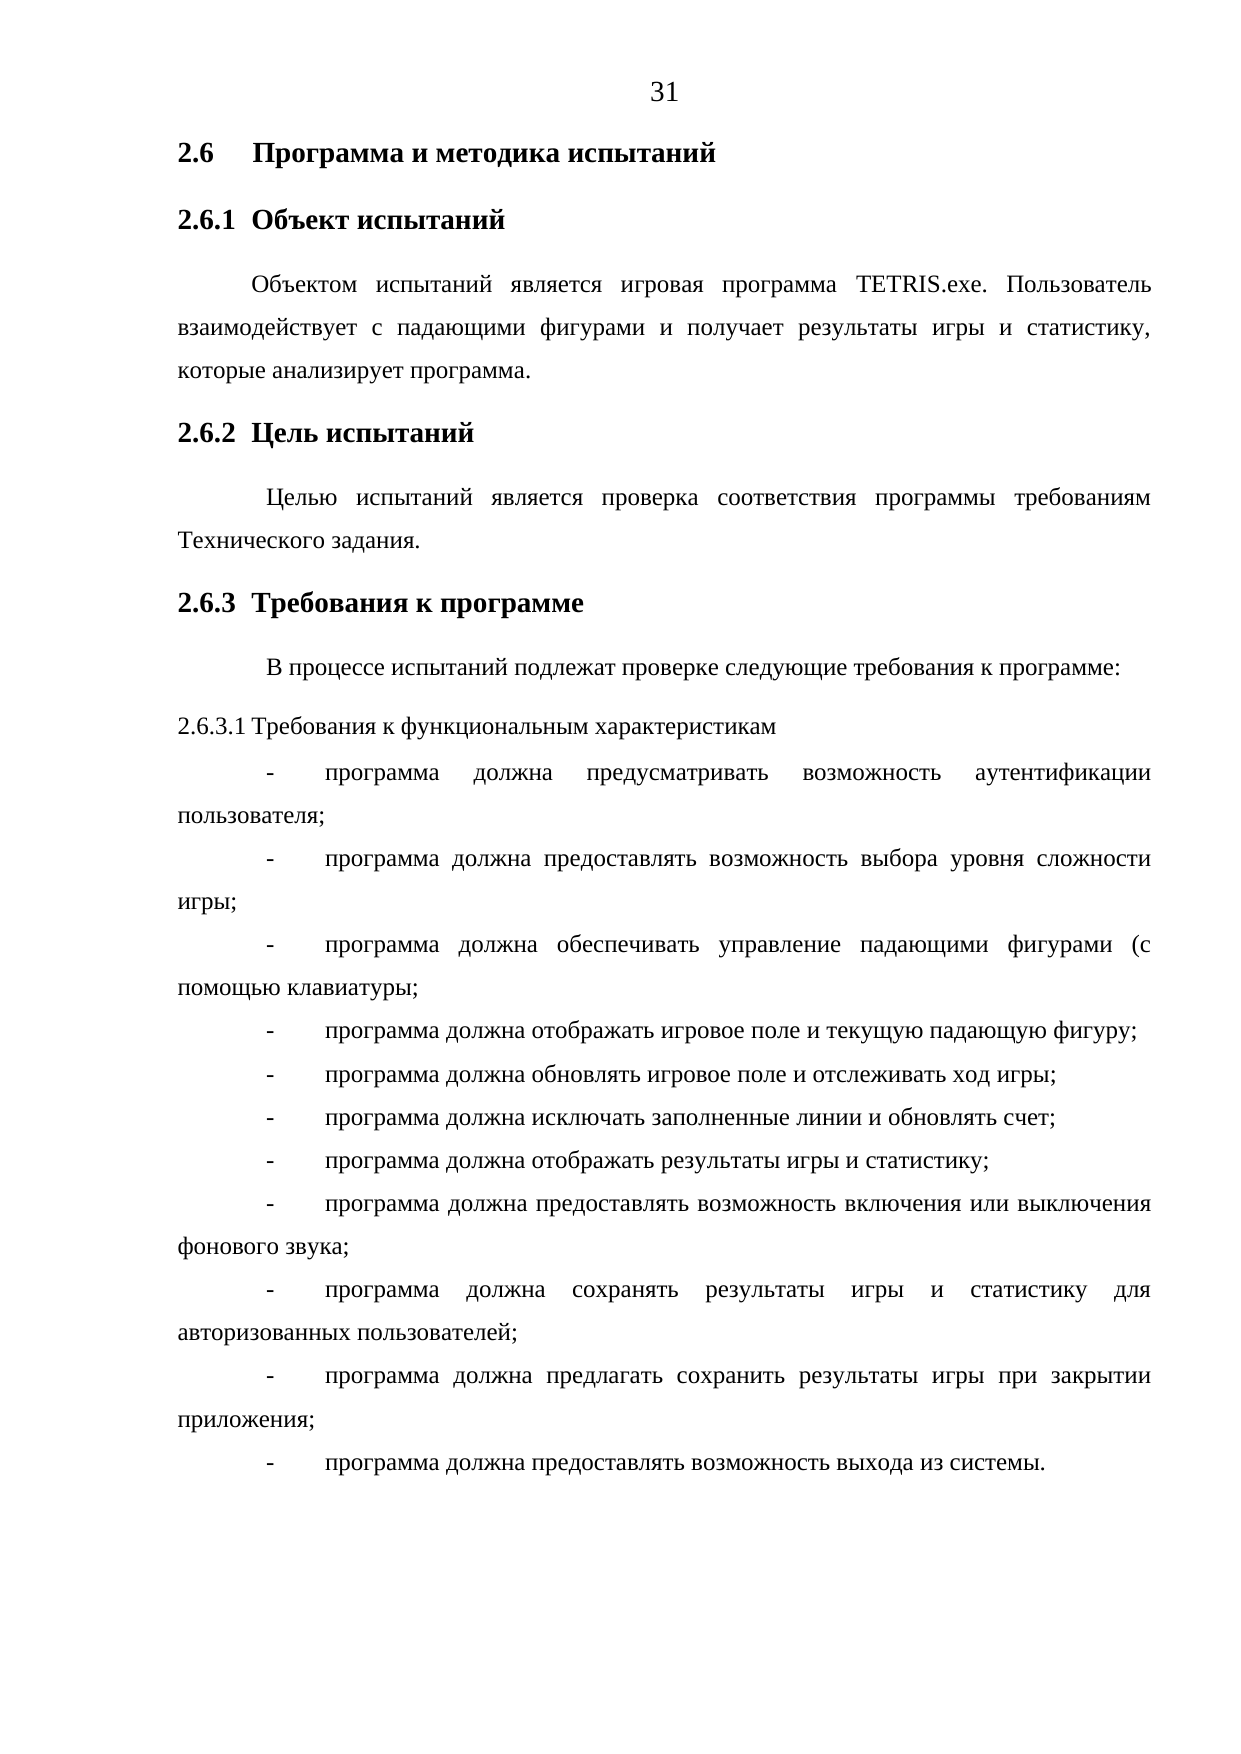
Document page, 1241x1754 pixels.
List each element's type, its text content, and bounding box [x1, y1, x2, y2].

subtitle Требования к программе [177, 585, 1152, 618]
subtitle Программа и методика испытаний [177, 135, 1152, 168]
list программа должна отображать игровое поле и текущую падающую фигуру; [177, 1016, 1152, 1044]
text Объектом испытаний является игровая программа TETRIS.exe. Пользователь взаимодействует с падающими фигурами и получает результаты игры и статистику, которые анализирует программа. [177, 269, 1152, 384]
list программа должна предоставлять возможность выбора уровня сложности игры; [177, 843, 1152, 915]
subtitle Цель испытаний [177, 415, 1152, 448]
list программа должна обеспечивать управление падающими фигурами (с помощью клавиатуры; [177, 929, 1152, 1001]
list программа должна сохранять результаты игры и статистику для авторизованных пользователей; [177, 1274, 1152, 1346]
text В процессе испытаний подлежат проверке следующие требования к программе: [177, 652, 1152, 680]
subtitle Объект испытаний [177, 202, 1152, 235]
list программа должна исключать заполненные линии и обновлять счет; [177, 1102, 1152, 1131]
list программа должна предлагать сохранить результаты игры при закрытии приложения; [177, 1361, 1152, 1432]
list программа должна обновлять игровое поле и отслеживать ход игры; [177, 1059, 1152, 1087]
list программа должна предоставлять возможность выхода из системы. [177, 1447, 1152, 1476]
text Целью испытаний является проверка соответствия программы требованиям Технического задания. [177, 482, 1152, 554]
list программа должна отображать результаты игры и статистику; [177, 1145, 1152, 1174]
list программа должна предусматривать возможность аутентификации пользователя; [177, 757, 1152, 829]
list программа должна предоставлять возможность включения или выключения фонового звука; [177, 1188, 1152, 1260]
subtitle Требования к функциональным характеристикам [177, 711, 1152, 740]
